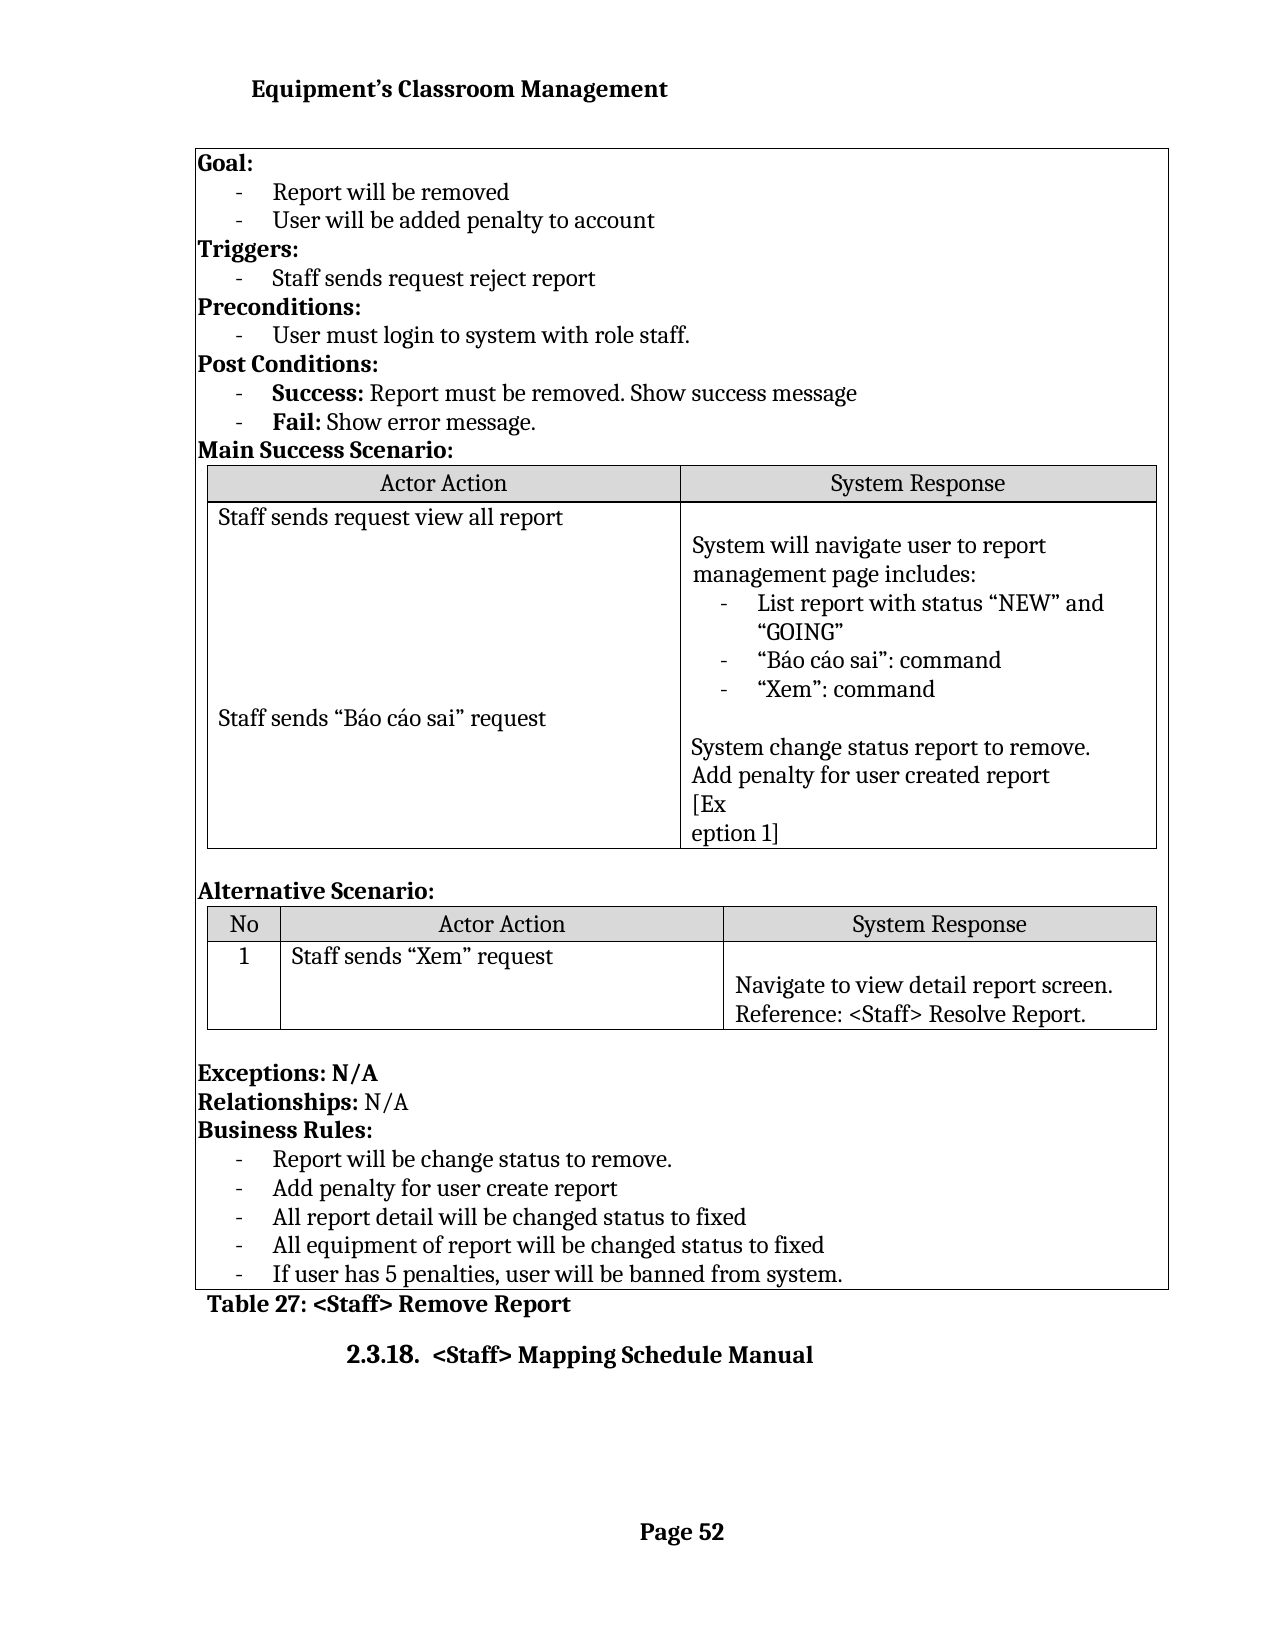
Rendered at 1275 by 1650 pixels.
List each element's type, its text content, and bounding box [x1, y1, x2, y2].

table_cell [196, 149, 1168, 1289]
list <Staff> Mapping Schedule Manual [346, 1339, 1157, 1371]
text Table : <Staff> Remove Report [207, 1290, 1157, 1318]
